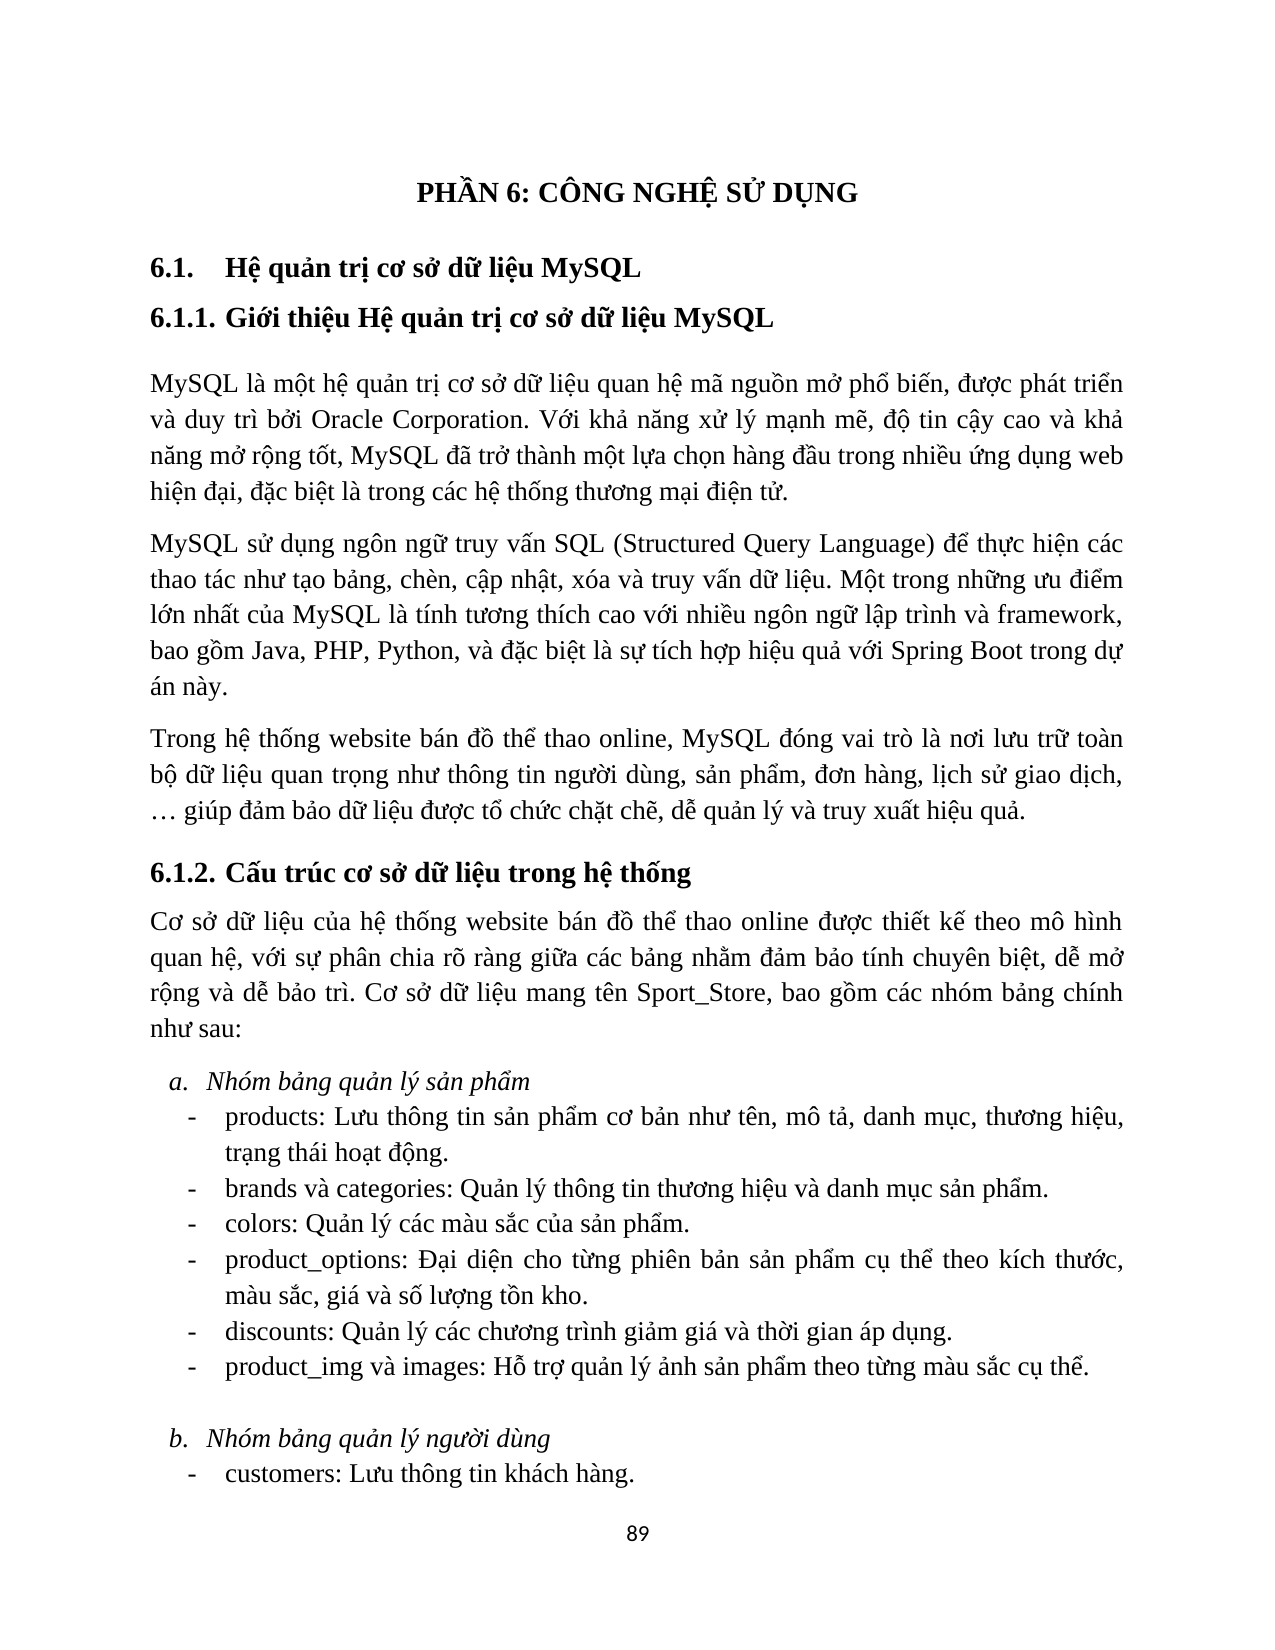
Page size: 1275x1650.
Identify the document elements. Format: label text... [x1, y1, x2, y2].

subtitle PHẦN 6: CÔNG NGHỆ SỬ DỤNG [150, 175, 1125, 208]
list products: Lưu thông tin sản phẩm cơ bản như tên, mô tả, danh mục, thương hiệu, trạng thái hoạt động. [187, 1100, 1125, 1167]
text MySQL là một hệ quản trị cơ sở dữ liệu quan hệ mã nguồn mở phổ biến, được phát triển và duy trì bởi Oracle Corporation. Với khả năng xử lý mạnh mẽ, độ tin cậy cao và khả năng mở rộng tốt, MySQL đã trở thành một lựa chọn hàng đầu trong nhiều ứng dụng web hiện đại, đặc biệt là trong các hệ thống thương mại điện tử. [150, 368, 1125, 506]
text Trong hệ thống website bán đồ thể thao online, MySQL đóng vai trò là nơi lưu trữ toàn bộ dữ liệu quan trọng như thông tin người dùng, sản phẩm, đơn hàng, lịch sử giao dịch, … giúp đảm bảo dữ liệu được tổ chức chặt chẽ, dễ quản lý và truy xuất hiệu quả. [150, 722, 1125, 825]
list customers: Lưu thông tin khách hàng. [187, 1458, 1125, 1489]
list Nhóm bảng quản lý sản phẩm [169, 1064, 1125, 1096]
list product_img và images: Hỗ trợ quản lý ảnh sản phẩm theo từng màu sắc cụ thể. [187, 1350, 1125, 1382]
list colors: Quản lý các màu sắc của sản phẩm. [187, 1207, 1125, 1239]
list discounts: Quản lý các chương trình giảm giá và thời gian áp dụng. [187, 1315, 1125, 1346]
list Nhóm bảng quản lý người dùng [169, 1422, 1125, 1453]
list brands và categories: Quản lý thông tin thương hiệu và danh mục sản phẩm. [187, 1172, 1125, 1203]
list Cấu trúc cơ sở dữ liệu trong hệ thống [150, 855, 1125, 888]
text MySQL sử dụng ngôn ngữ truy vấn SQL (Structured Query Language) để thực hiện các thao tác như tạo bảng, chèn, cập nhật, xóa và truy vấn dữ liệu. Một trong những ưu điểm lớn nhất của MySQL là tính tương thích cao với nhiều ngôn ngữ lập trình và framework, bao gồm Java, PHP, Python, và đặc biệt là sự tích hợp hiệu quả với Spring Boot trong dự án này. [150, 527, 1125, 701]
text Cơ sở dữ liệu của hệ thống website bán đồ thể thao online được thiết kế theo mô hình quan hệ, với sự phân chia rõ ràng giữa các bảng nhằm đảm bảo tính chuyên biệt, dễ mở rộng và dễ bảo trì. Cơ sở dữ liệu mang tên Sport_Store, bao gồm các nhóm bảng chính như sau: [150, 905, 1125, 1043]
list product_options: Đại diện cho từng phiên bản sản phẩm cụ thể theo kích thước, màu sắc, giá và số lượng tồn kho. [187, 1243, 1125, 1310]
list Giới thiệu Hệ quản trị cơ sở dữ liệu MySQL [150, 301, 1125, 334]
list Hệ quản trị cơ sở dữ liệu MySQL [150, 250, 1125, 284]
